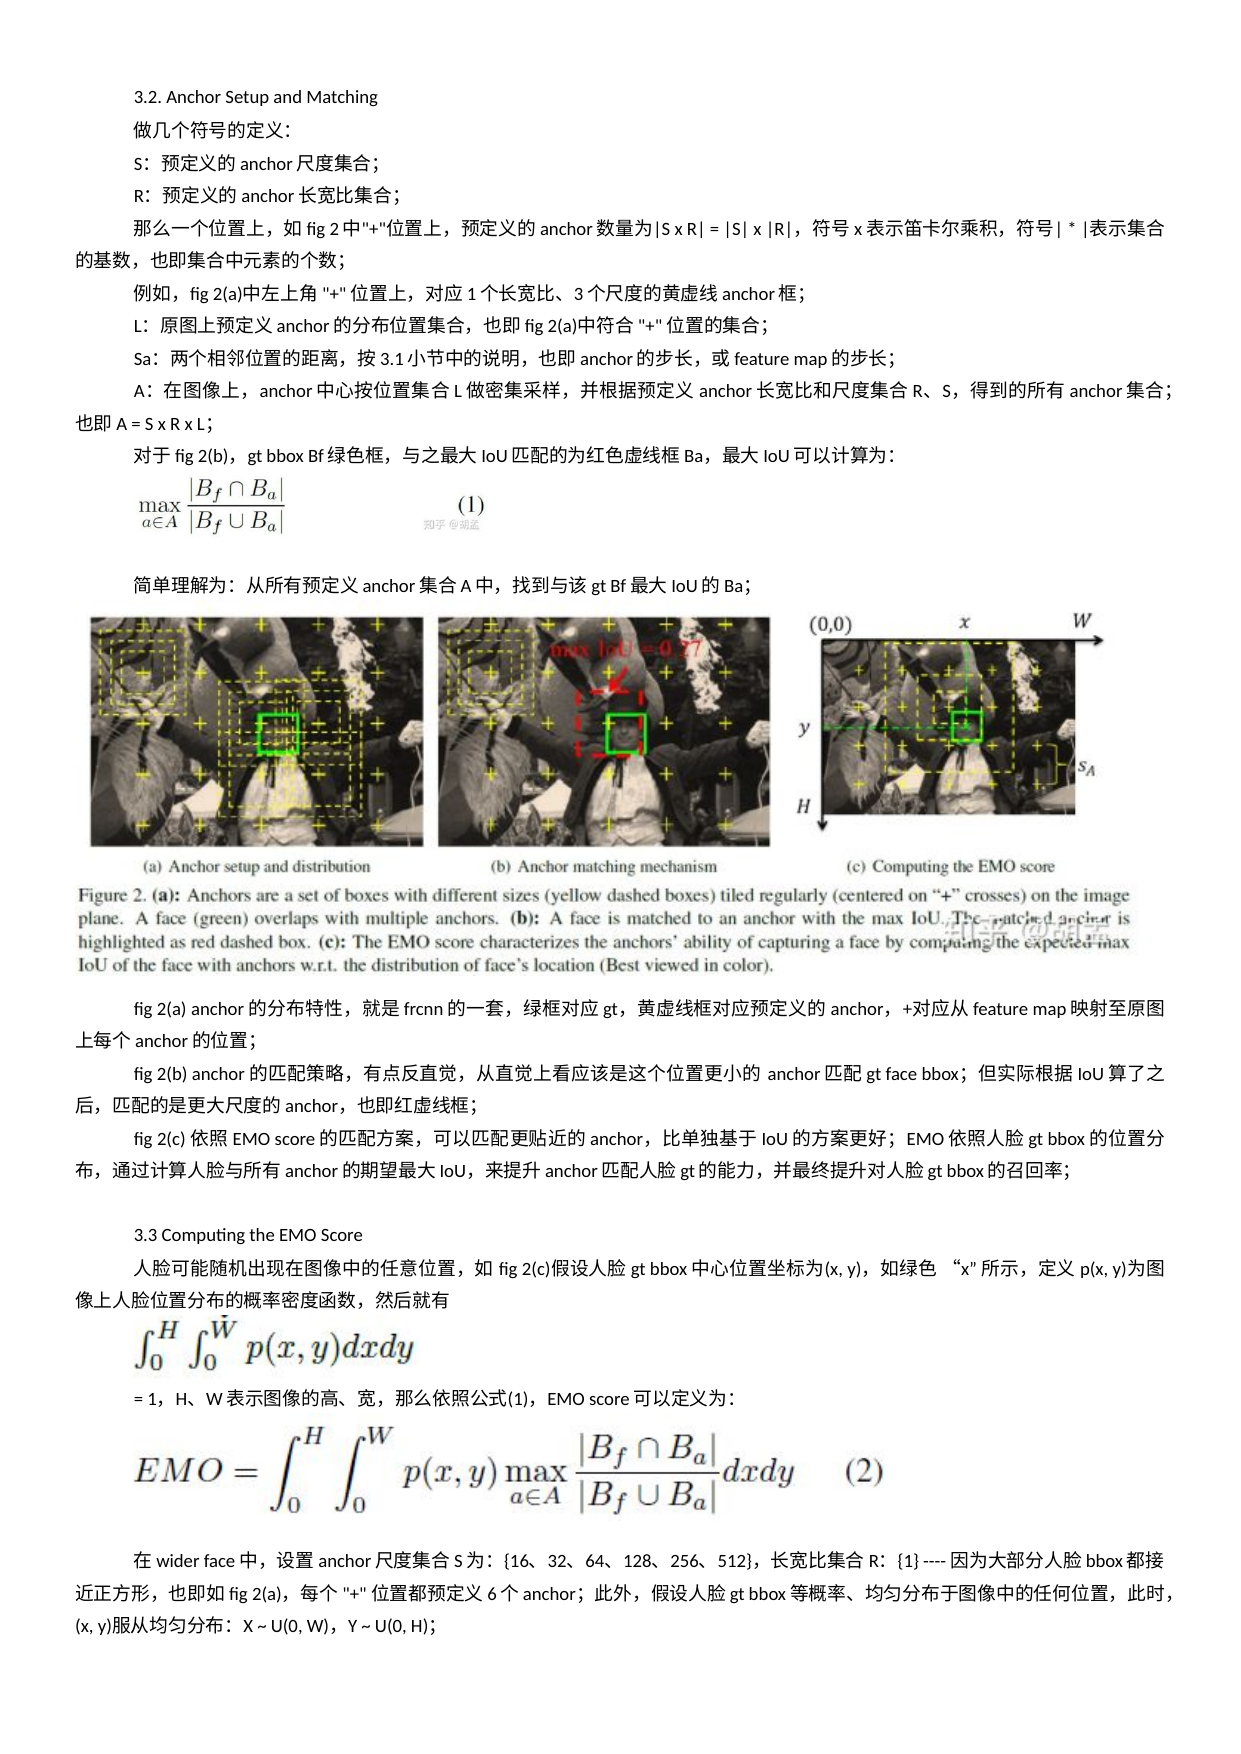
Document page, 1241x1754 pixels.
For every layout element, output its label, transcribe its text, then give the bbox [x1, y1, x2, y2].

text 例如，fig 2(a)中左上角 "+" 位置上，对应1个长宽比、3个尺度的黄虚线anchor框； [75, 276, 1165, 308]
picture [133, 1315, 420, 1380]
text = 1，H、W表示图像的高、宽，那么依照公式(1)，EMO score可以定义为： [75, 1381, 1165, 1413]
text 做几个符号的定义： [75, 113, 1165, 146]
text L：原图上预定义anchor的分布位置集合，也即fig 2(a)中符合 "+" 位置的集合； [75, 308, 1165, 341]
text fig 2(b) anchor的匹配策略，有点反直觉，从直觉上看应该是这个位置更小的anchor匹配gt face bbox；但实际根据IoU算了之后，匹配的是更大尺度的anchor，也即红虚线框； [75, 1056, 1165, 1121]
text 在wider face中，设置anchor尺度集合S为：{16、32、64、128、256、512}，长宽比集合R：{1} ---- 因为大部分人脸bbox都接近正方形，也即如fig 2(a)，每个 "+" 位置都预定义6个anchor；此外，假设人脸gt bbox等概率、均匀分布于图像中的任何位置，此时，(x, y)服从均匀分布：X ~ U(0, W)，Y ~ U(0, H)； [75, 1543, 1165, 1641]
picture [133, 1413, 892, 1521]
picture [133, 470, 488, 539]
text 3.2. Anchor Setup and Matching [75, 81, 1165, 113]
text Sa：两个相邻位置的距离，按3.1小节中的说明，也即anchor的步长，或feature map的步长； [75, 341, 1165, 373]
text A：在图像上，anchor中心按位置集合L做密集采样，并根据预定义anchor长宽比和尺度集合R、S，得到的所有anchor集合；也即A = S x R x L； [75, 373, 1165, 438]
picture [75, 600, 1138, 976]
text 3.3 Computing the EMO Score [75, 1218, 1165, 1251]
text R：预定义的anchor长宽比集合； [75, 178, 1165, 211]
text 对于fig 2(b)，gt bbox Bf绿色框，与之最大IoU匹配的为红色虚线框Ba，最大IoU可以计算为： [75, 438, 1165, 471]
text S：预定义的anchor尺度集合； [75, 146, 1165, 178]
text 那么一个位置上，如fig 2中"+"位置上，预定义的anchor数量为|S x R| = |S| x |R|，符号 x 表示笛卡尔乘积，符号| * |表示集合的基数，也即集合中元素的个数； [75, 211, 1165, 276]
text 简单理解为：从所有预定义anchor集合A中，找到与该gt Bf最大IoU的Ba； [75, 568, 1165, 601]
text fig 2(a) anchor的分布特性，就是frcnn的一套，绿框对应gt，黄虚线框对应预定义的anchor，+对应从feature map映射至原图上每个anchor的位置； [75, 991, 1165, 1056]
text 人脸可能随机出现在图像中的任意位置，如fig 2(c)假设人脸gt bbox中心位置坐标为(x, y)，如绿色 “x” 所示，定义p(x, y)为图像上人脸位置分布的概率密度函数，然后就有 [75, 1251, 1165, 1316]
text fig 2(c) 依照EMO score的匹配方案，可以匹配更贴近的anchor，比单独基于IoU的方案更好；EMO依照人脸gt bbox的位置分布，通过计算人脸与所有anchor的期望最大IoU，来提升anchor匹配人脸gt的能力，并最终提升对人脸gt bbox的召回率； [75, 1121, 1165, 1186]
